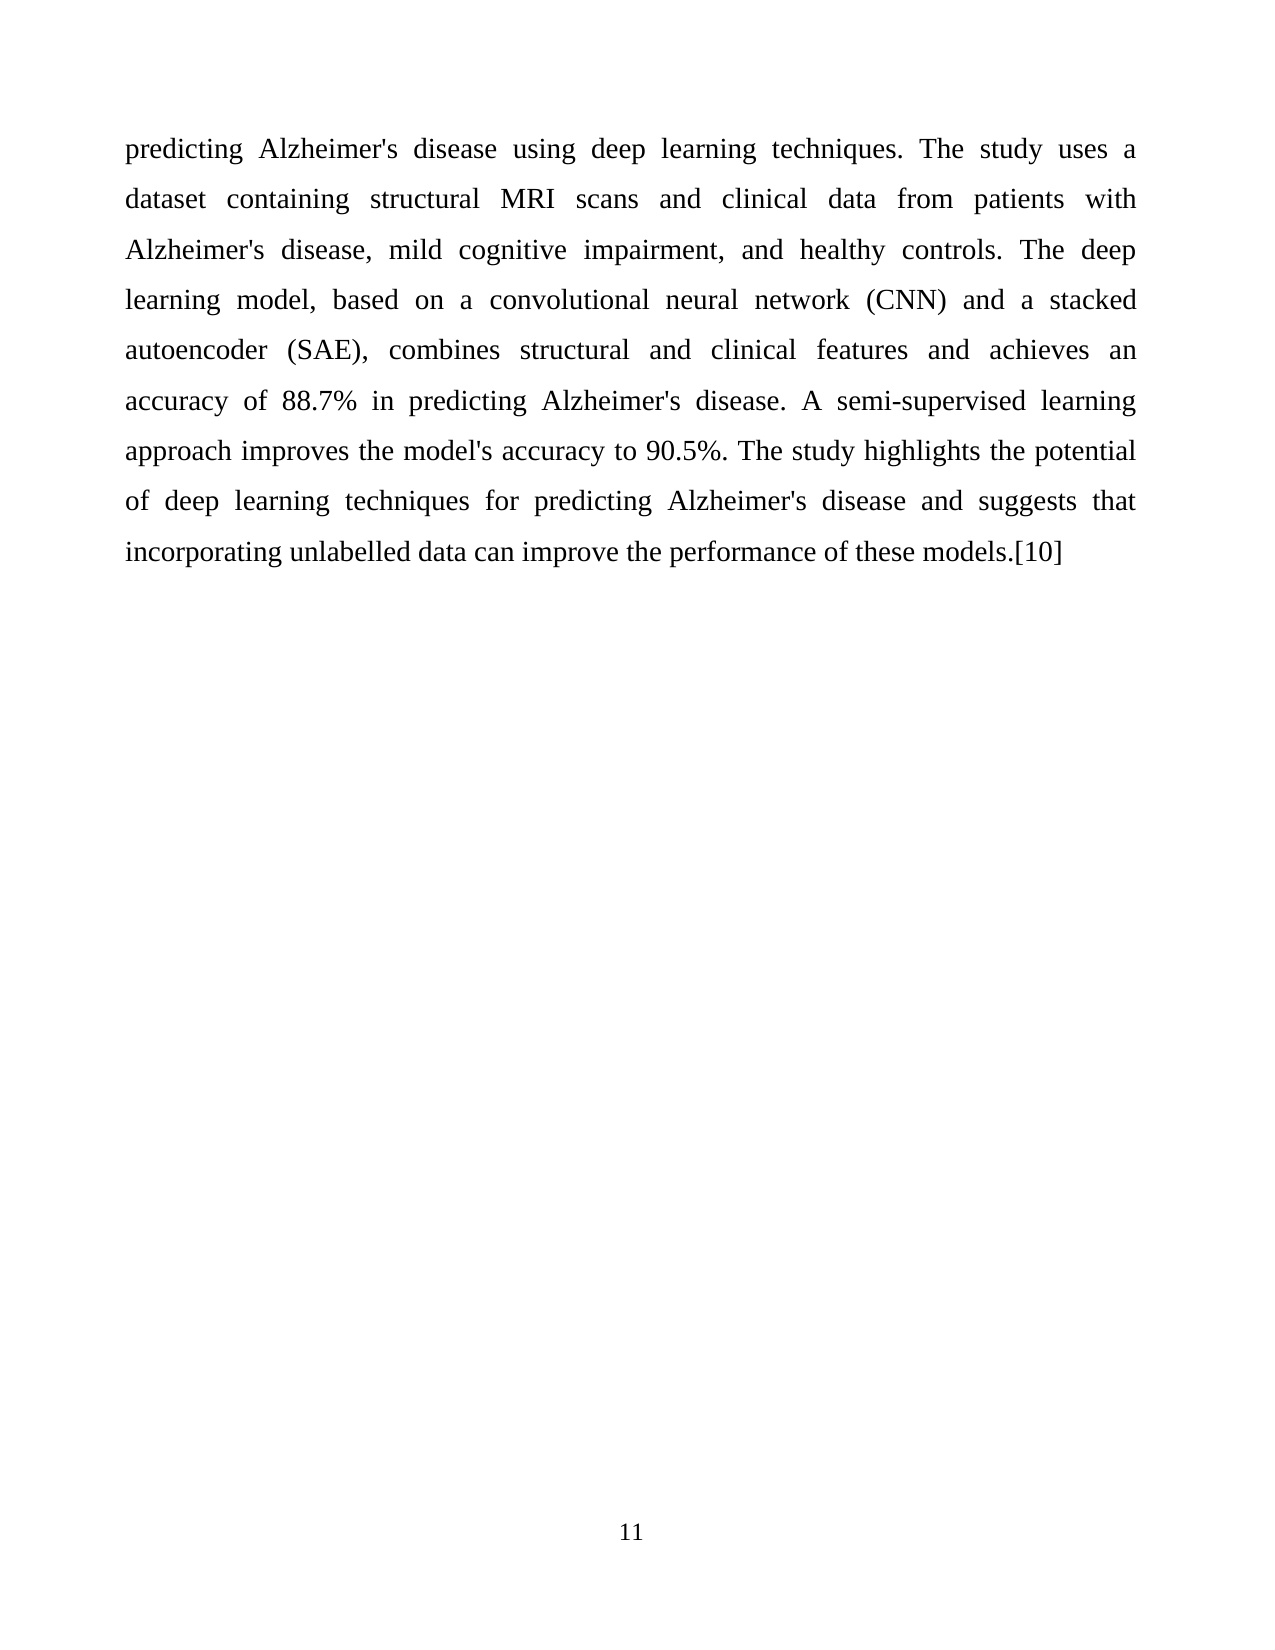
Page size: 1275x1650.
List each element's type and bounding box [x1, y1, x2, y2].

text [125, 131, 1137, 567]
